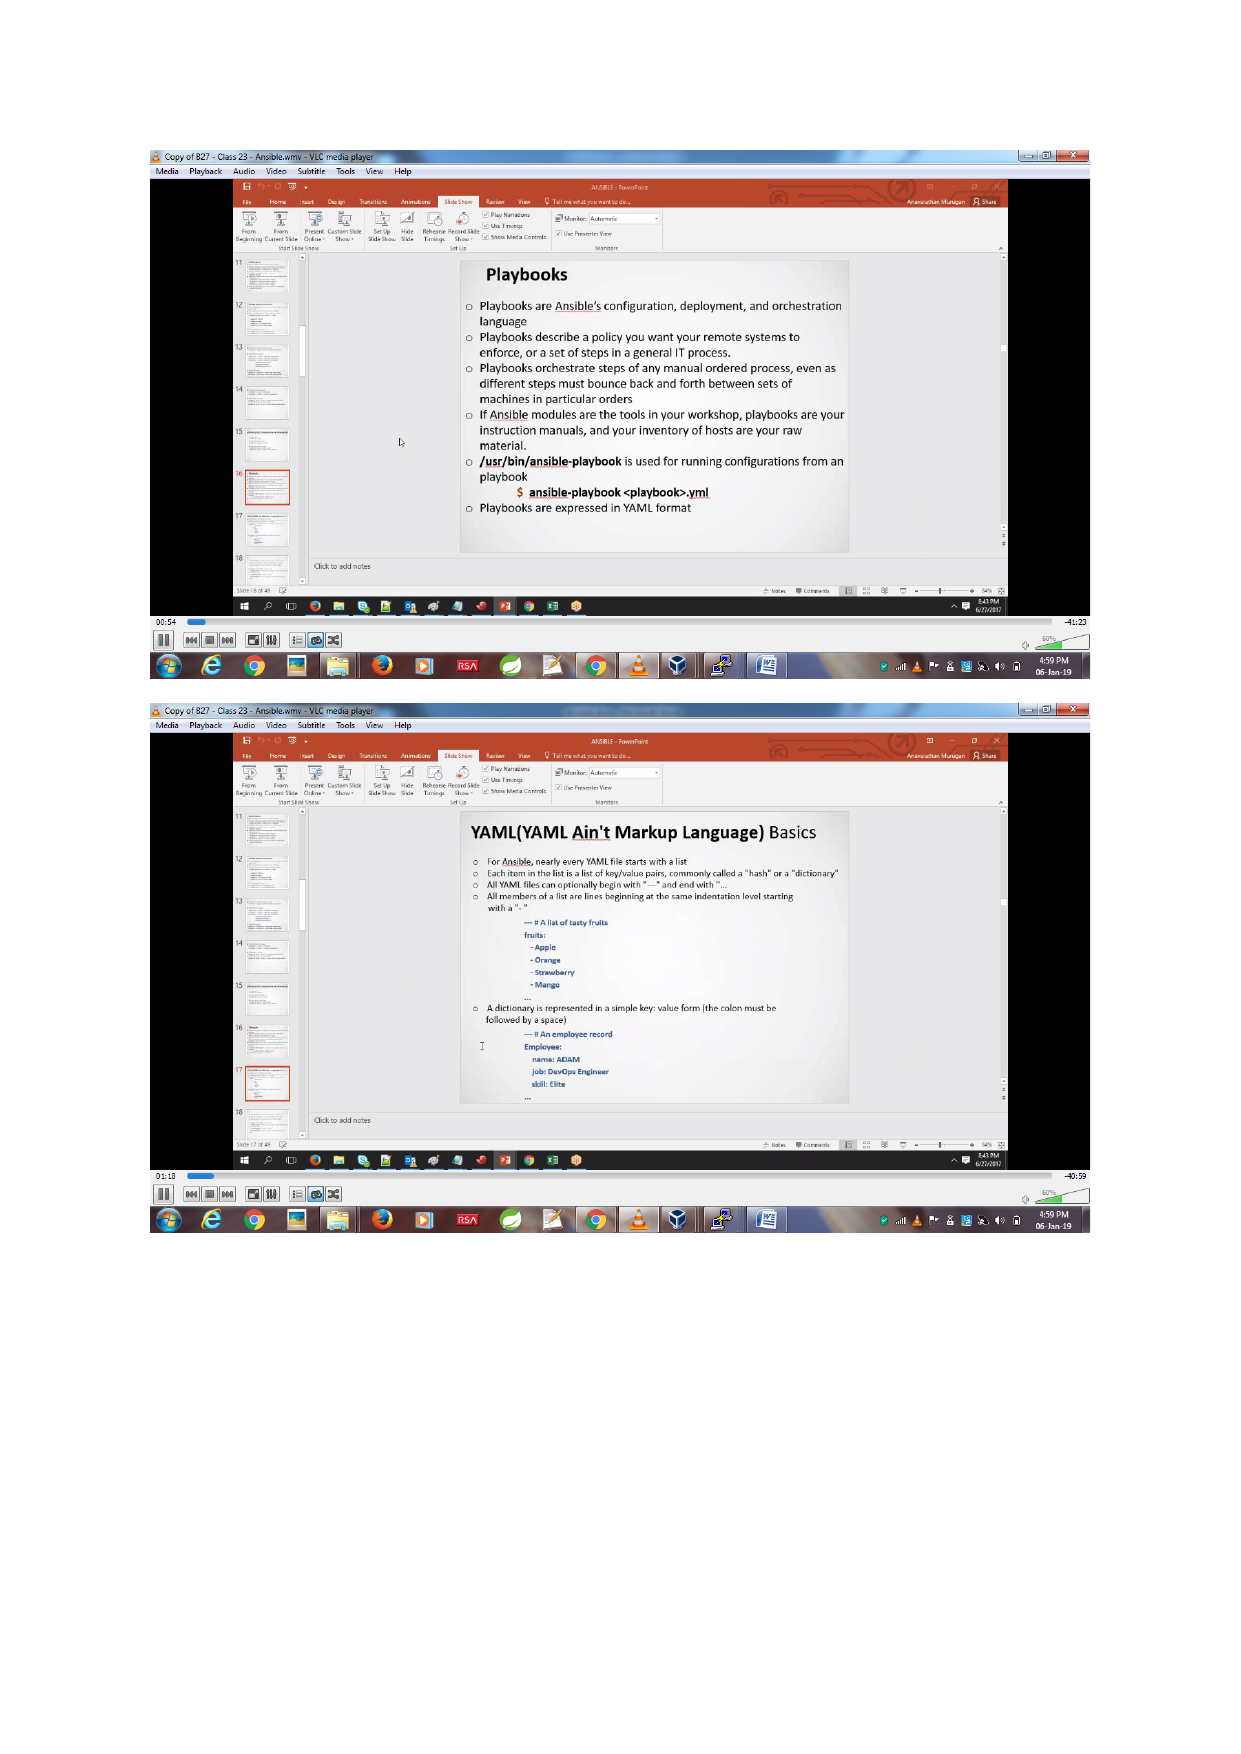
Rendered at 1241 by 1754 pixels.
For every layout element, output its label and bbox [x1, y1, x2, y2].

picture [150, 703, 1091, 1233]
picture [150, 150, 1091, 679]
